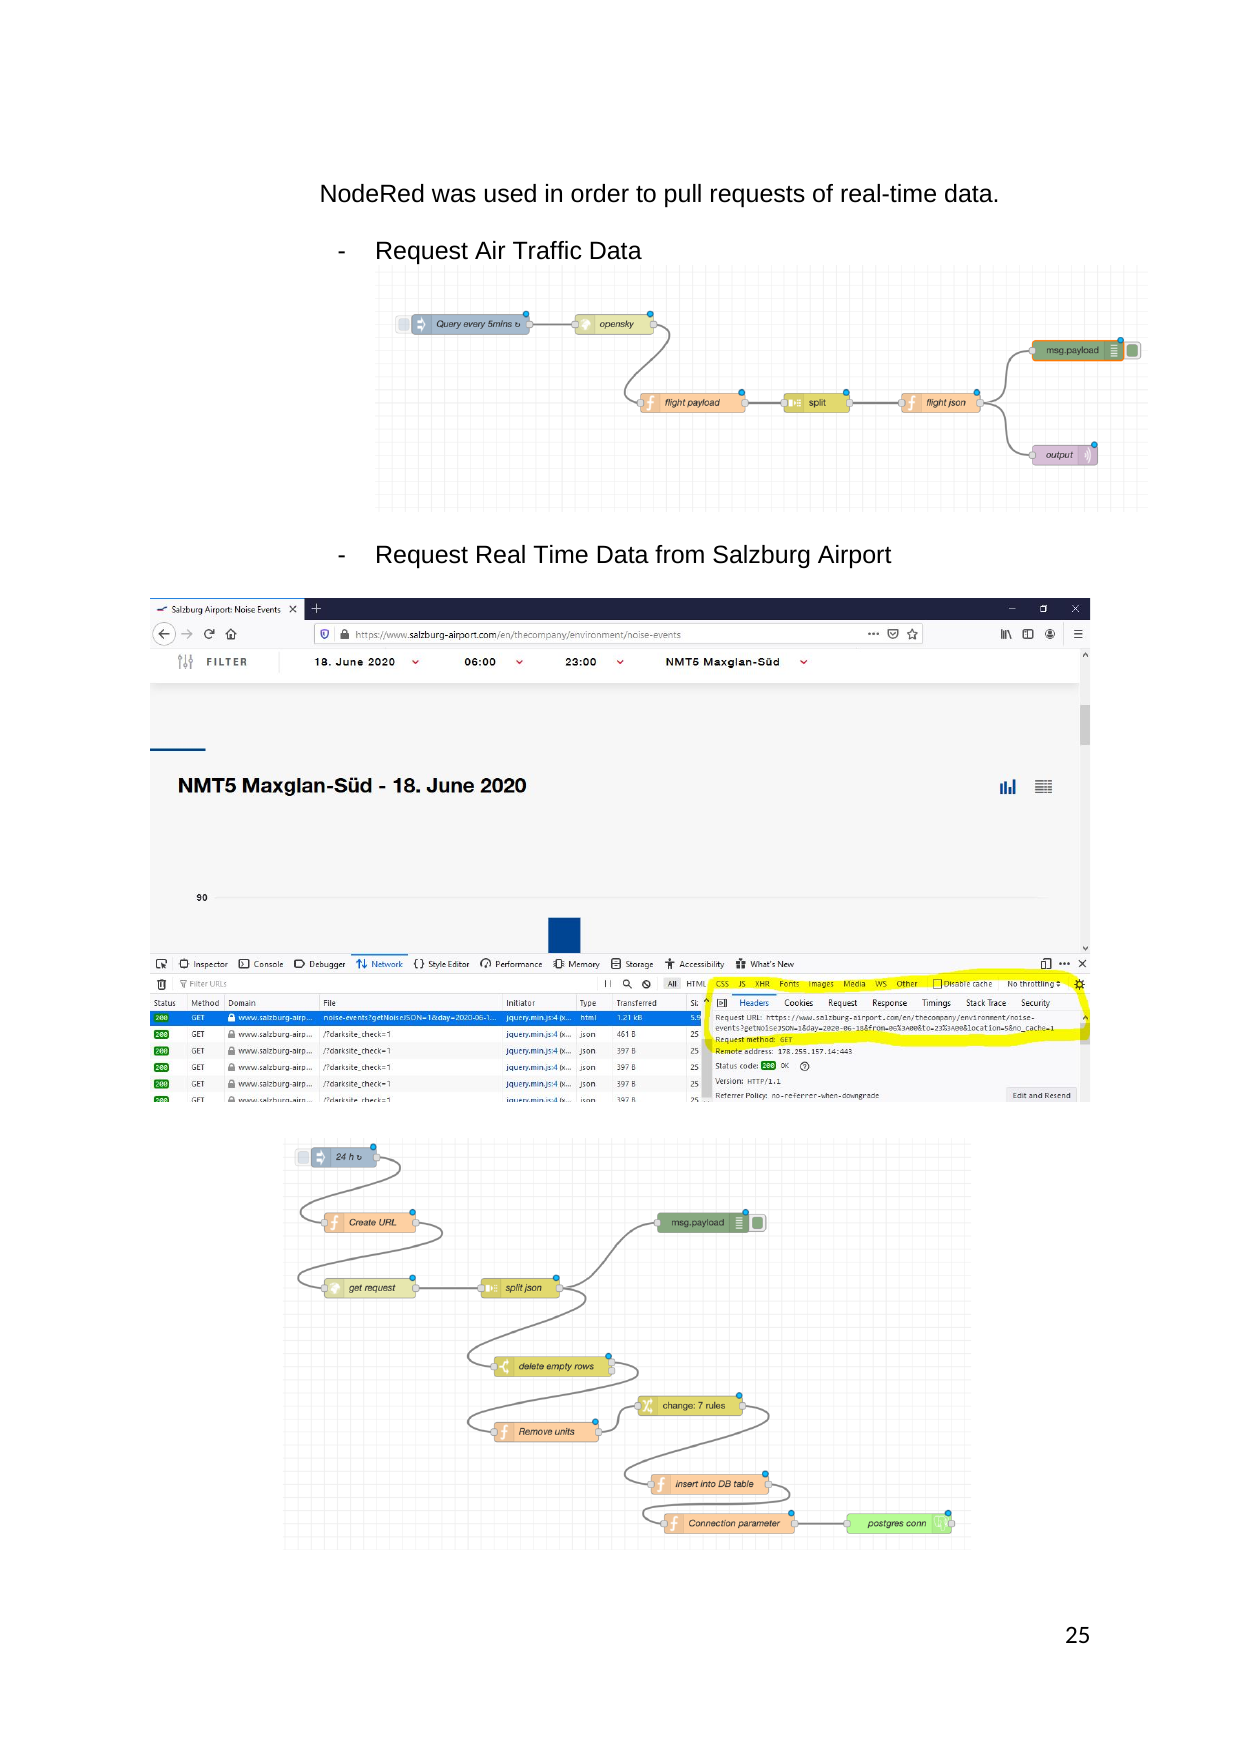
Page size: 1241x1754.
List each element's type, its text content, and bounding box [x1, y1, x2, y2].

list Request Real Time Data from Salzburg Airport [337, 541, 1051, 569]
picture [150, 598, 1091, 1102]
list Request Air Traffic Data [337, 236, 1051, 265]
text NodeRed was used in order to pull requests of real-time data. [319, 179, 1051, 207]
picture [282, 1138, 972, 1550]
picture [375, 265, 1148, 512]
